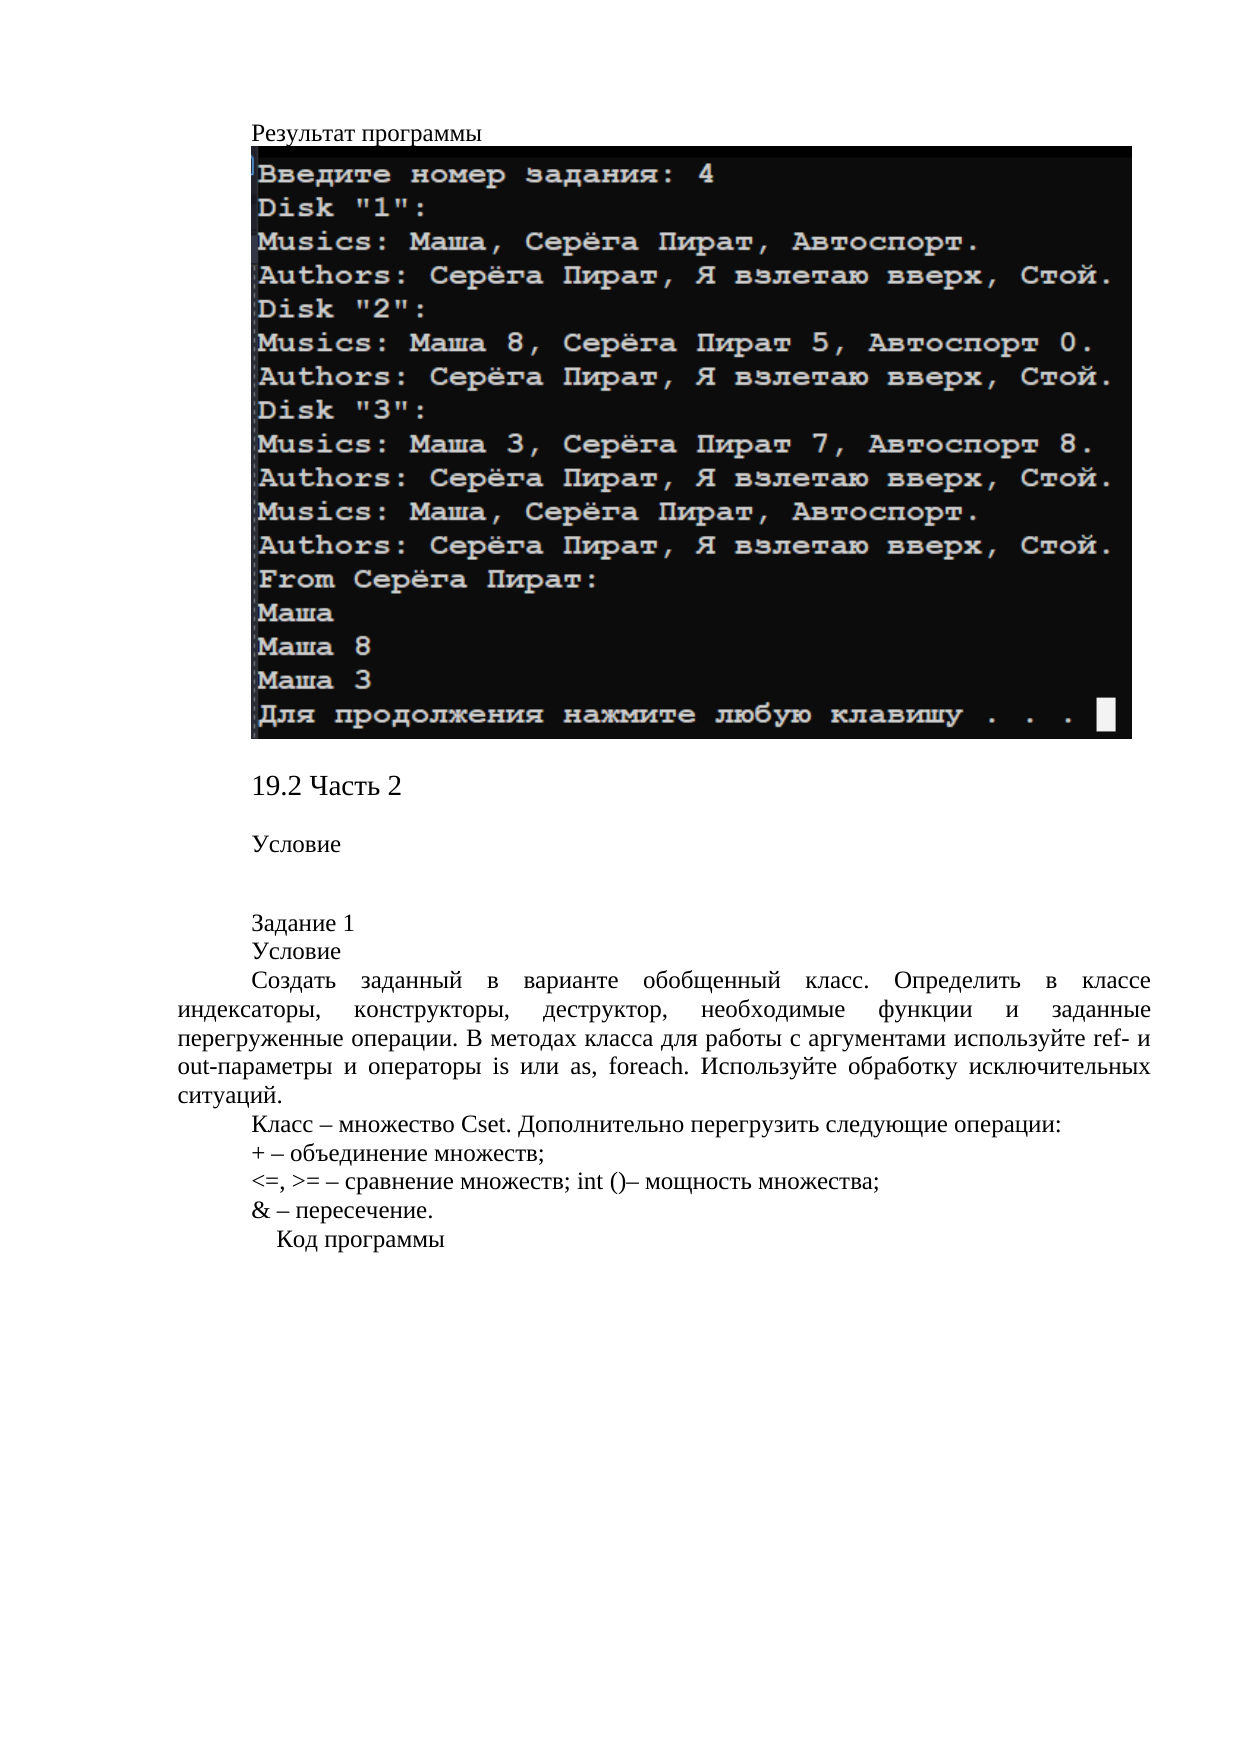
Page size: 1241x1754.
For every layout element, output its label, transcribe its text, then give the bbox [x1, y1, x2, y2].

list Результат программы [177, 118, 1152, 147]
text Класс – множество Сset. Дополнительно перегрузить следующие операции: [177, 1109, 1152, 1138]
text <=, >= – сравнение множеств; int ()– мощность множества; [177, 1166, 1152, 1195]
text Создать заданный в варианте обобщенный класс. Определить в классе индексаторы, конструкторы, деструктор, необходимые функции и заданные перегруженные операции. В методах класса для работы с аргументами используйте ref‐ и out‐параметры и операторы is или as, foreach. Используйте обработку исключительных ситуаций. [177, 965, 1152, 1109]
text Условие [177, 936, 1152, 965]
text Задание 1 [177, 908, 1152, 936]
subtitle Часть 2 [177, 768, 1152, 802]
text & – пересечение. [177, 1195, 1152, 1224]
picture [251, 146, 1132, 739]
text + – объединение множеств; [177, 1138, 1152, 1166]
text Код программы [202, 1224, 1152, 1253]
list Условие [177, 829, 1152, 858]
